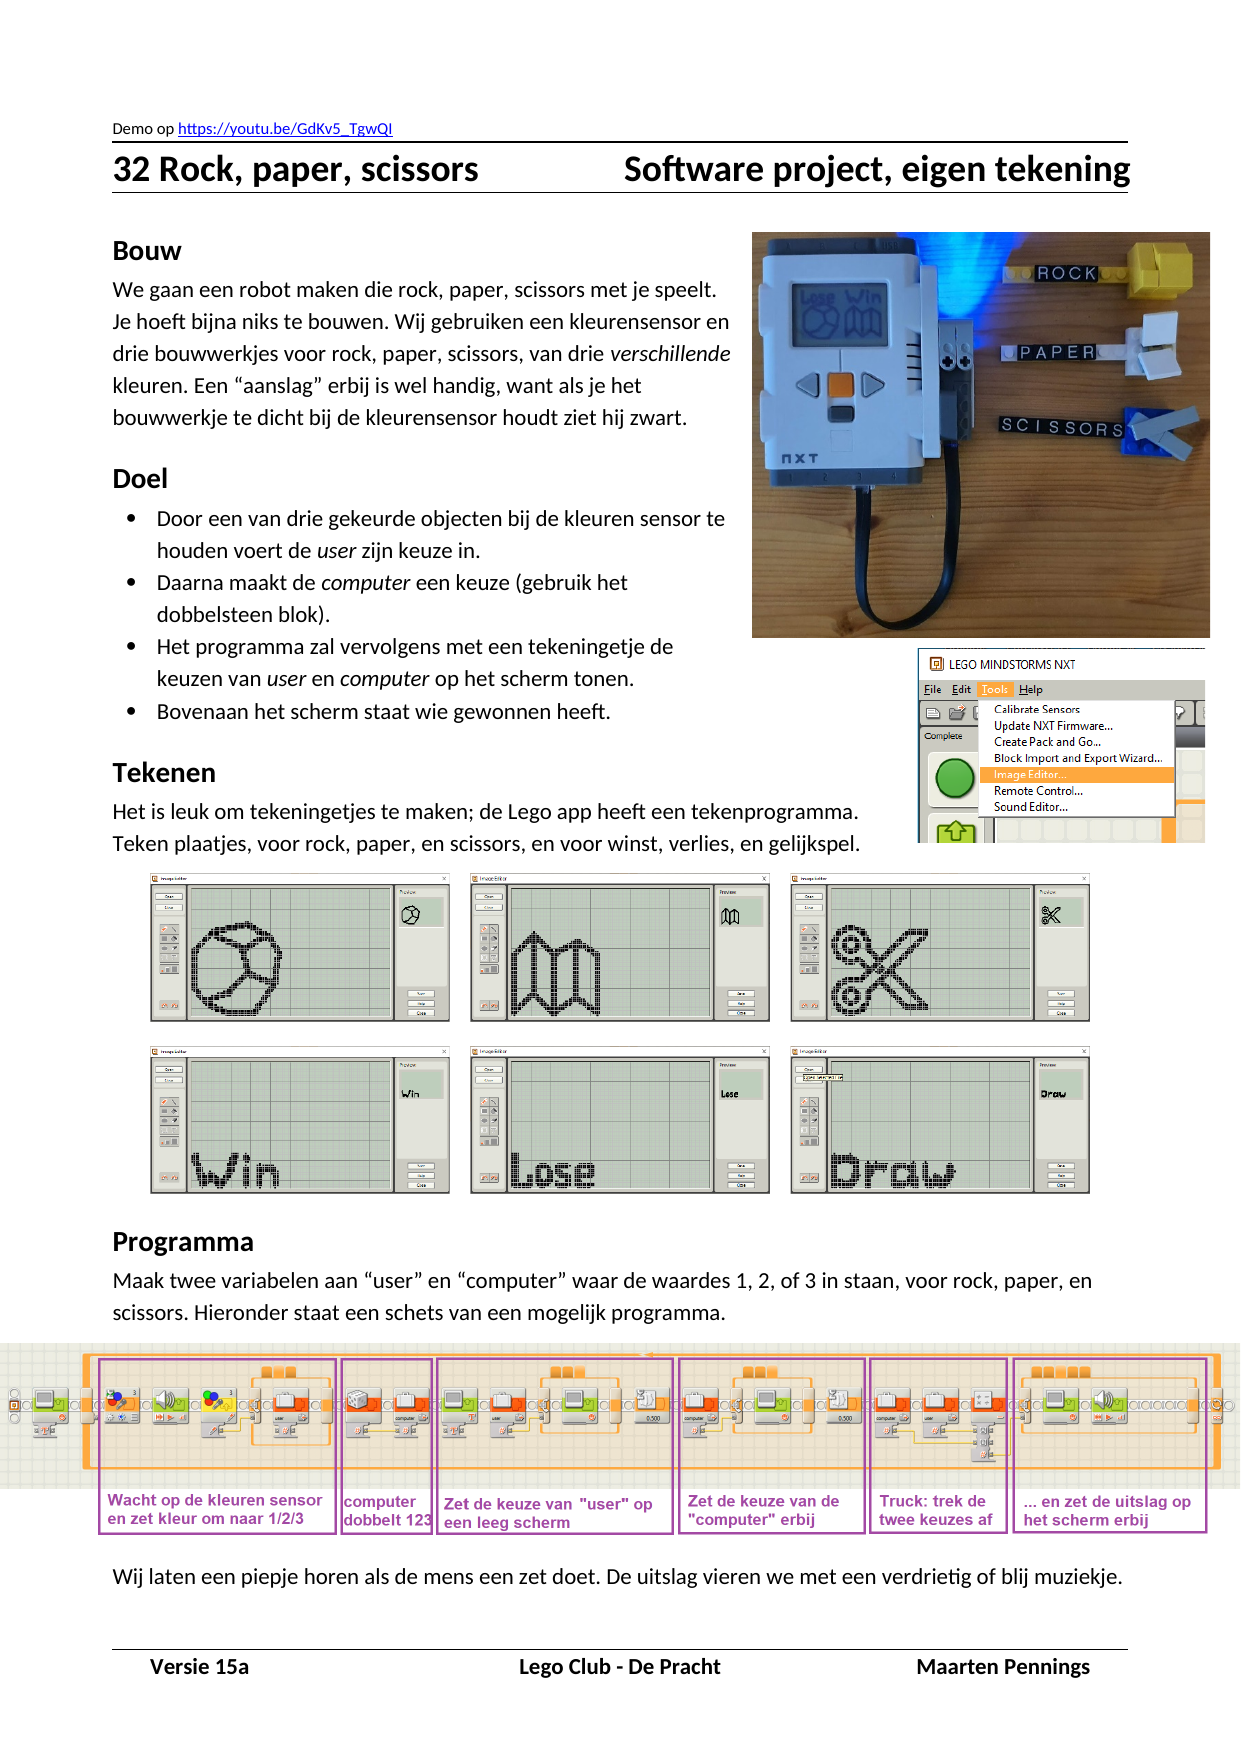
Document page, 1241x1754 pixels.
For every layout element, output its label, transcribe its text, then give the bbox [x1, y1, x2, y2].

text Het is leuk om tekeningetjes te maken; de Lego app heeft een tekenprogramma. Teken plaatjes, voor rock, paper, en scissors, en voor winst, verlies, en gelijkspel. [112, 797, 1128, 857]
text We gaan een robot maken die rock, paper, scissors met je speelt. Je hoeft bijna niks te bouwen. Wij gebruiken een kleurensensor en drie bouwwerkjes voor rock, paper, scissors, van drie verschillende kleuren. Een “aanslag” erbij is wel handig, want als je het bouwwerkje te dicht bij de kleurensensor houdt ziet hij zwart. [112, 275, 752, 431]
list Bovenaan het scherm staat wie gewonnen heeft. [127, 697, 917, 725]
text Programma [112, 1223, 1128, 1259]
list Daarna maakt de computer een keuze (gebruik het dobbelsteen blok). [127, 568, 752, 628]
picture [0, 1343, 1241, 1546]
list Het programma zal vervolgens met een tekeningetje de keuzen van user en computer op het scherm tonen. [127, 632, 1128, 693]
text Wij laten een piepje horen als de mens een zet doet. De uitslag vieren we met een verdrietig of blij muziekje. [112, 1562, 1128, 1590]
picture [470, 1046, 770, 1194]
picture [150, 1046, 450, 1194]
text Maak twee variabelen aan “user” en “computer” waar de waardes 1, 2, of 3 in staan, voor rock, paper, en scissors. Hieronder staat een schets van een mogelijk programma. [112, 1266, 1128, 1326]
text Bouw [112, 232, 752, 267]
text 32 Rock, paper, scissors Software project, eigen tekening [112, 143, 1128, 192]
picture [470, 873, 770, 1022]
picture [917, 648, 1205, 843]
text Doel [112, 461, 752, 496]
picture [752, 232, 1211, 638]
text Tekenen [112, 754, 917, 789]
picture [790, 1046, 1090, 1194]
list Door een van drie gekeurde objecten bij de kleuren sensor te houden voert de user zijn keuze in. [127, 504, 752, 564]
text Demo op https://youtu.be/GdKv5_TgwQI [112, 118, 1128, 138]
picture [150, 873, 450, 1022]
picture [790, 873, 1090, 1022]
